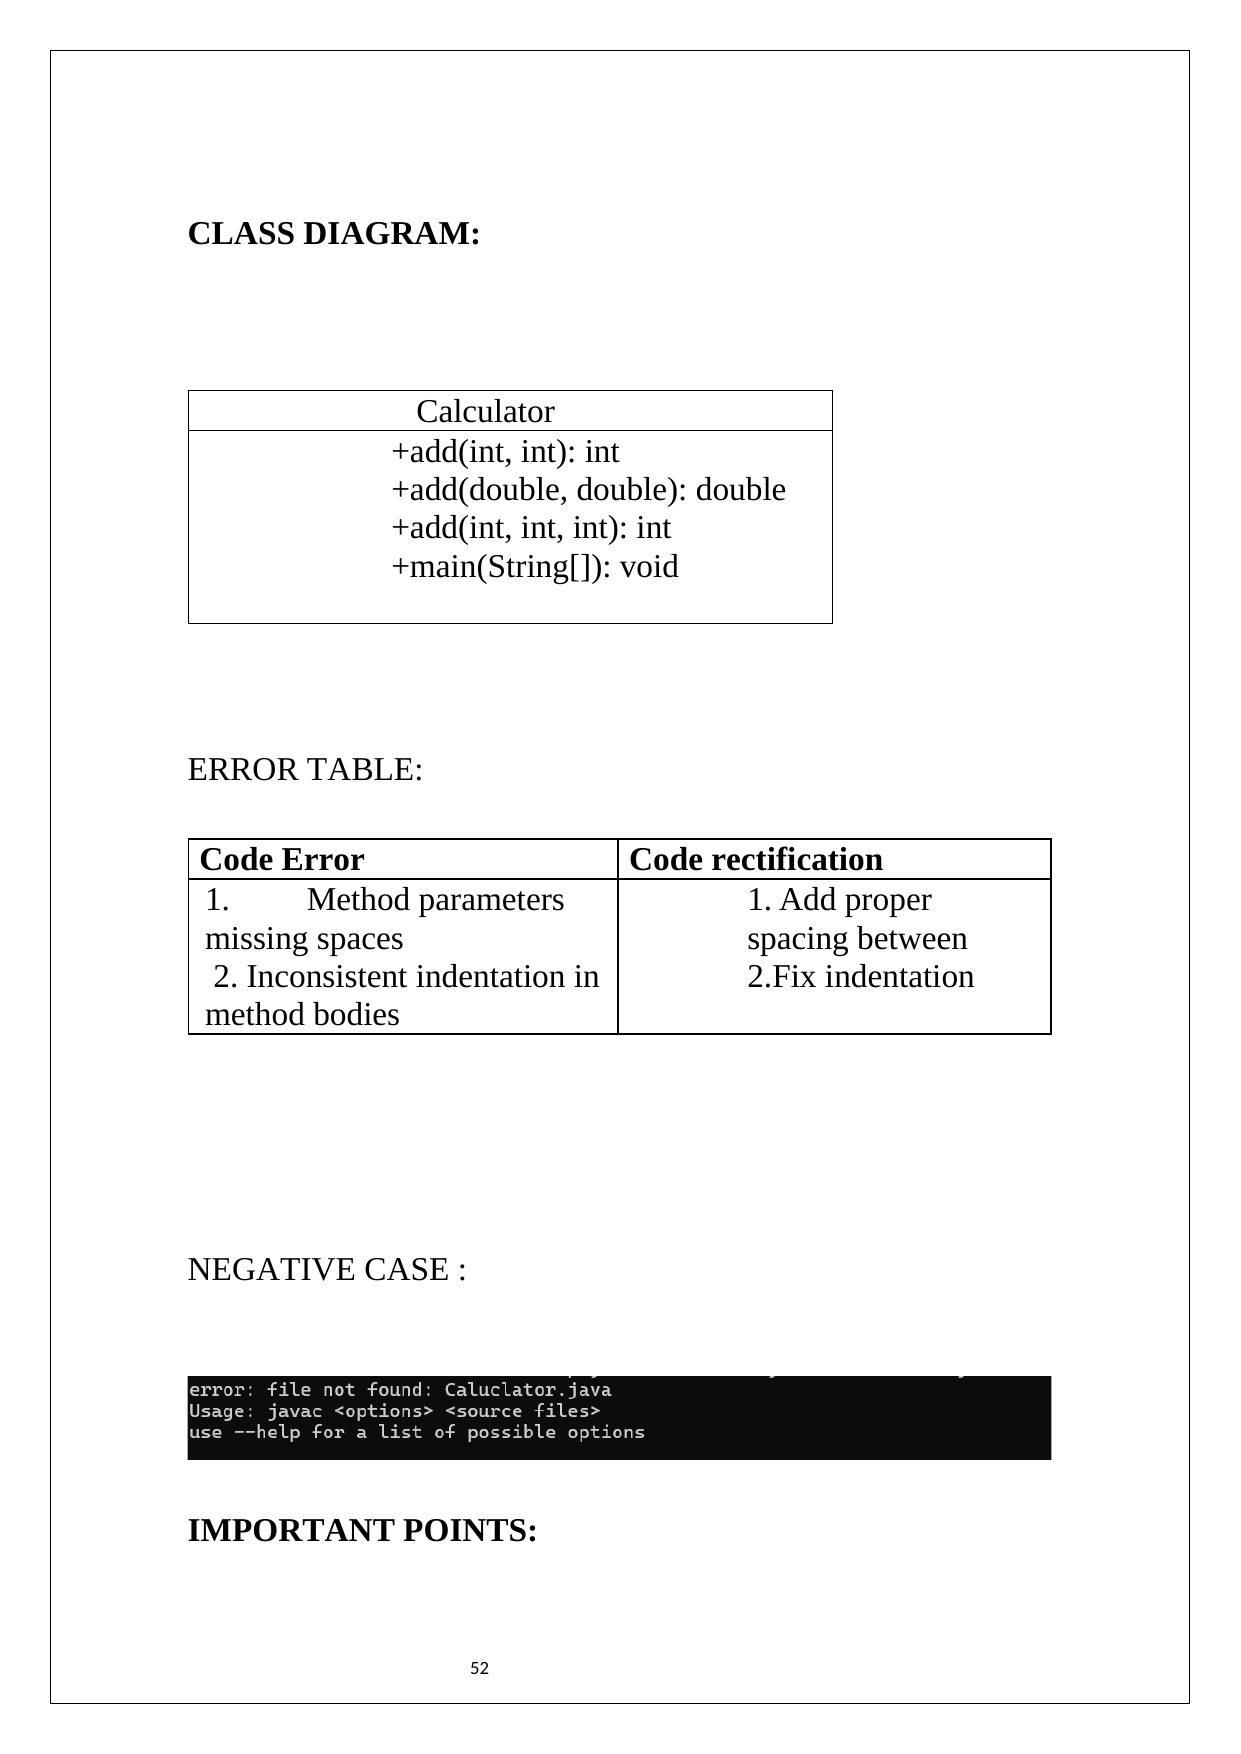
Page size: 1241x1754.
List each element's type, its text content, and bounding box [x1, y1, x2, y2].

table_header Code Error [189, 840, 617, 878]
table_cell Method parameters missing spaces 2. Inconsistent indentation in method bodies [189, 880, 617, 1033]
table_cell +add(int, int): int +add(double, double): double +add(int, int, int): int +main(String[]): void [189, 431, 832, 622]
text ERROR TABLE: [187, 749, 1053, 813]
table_header Calculator [189, 391, 832, 430]
table_cell Add proper spacing between 2.Fix indentation [619, 880, 1050, 1033]
text IMPORTANT POINTS: [187, 1510, 1053, 1548]
text CLASS DIAGRAM: [187, 213, 1053, 252]
text NEGATIVE CASE : [187, 1249, 1053, 1288]
table_header Code rectification [619, 840, 1050, 878]
picture [187, 1376, 1052, 1460]
